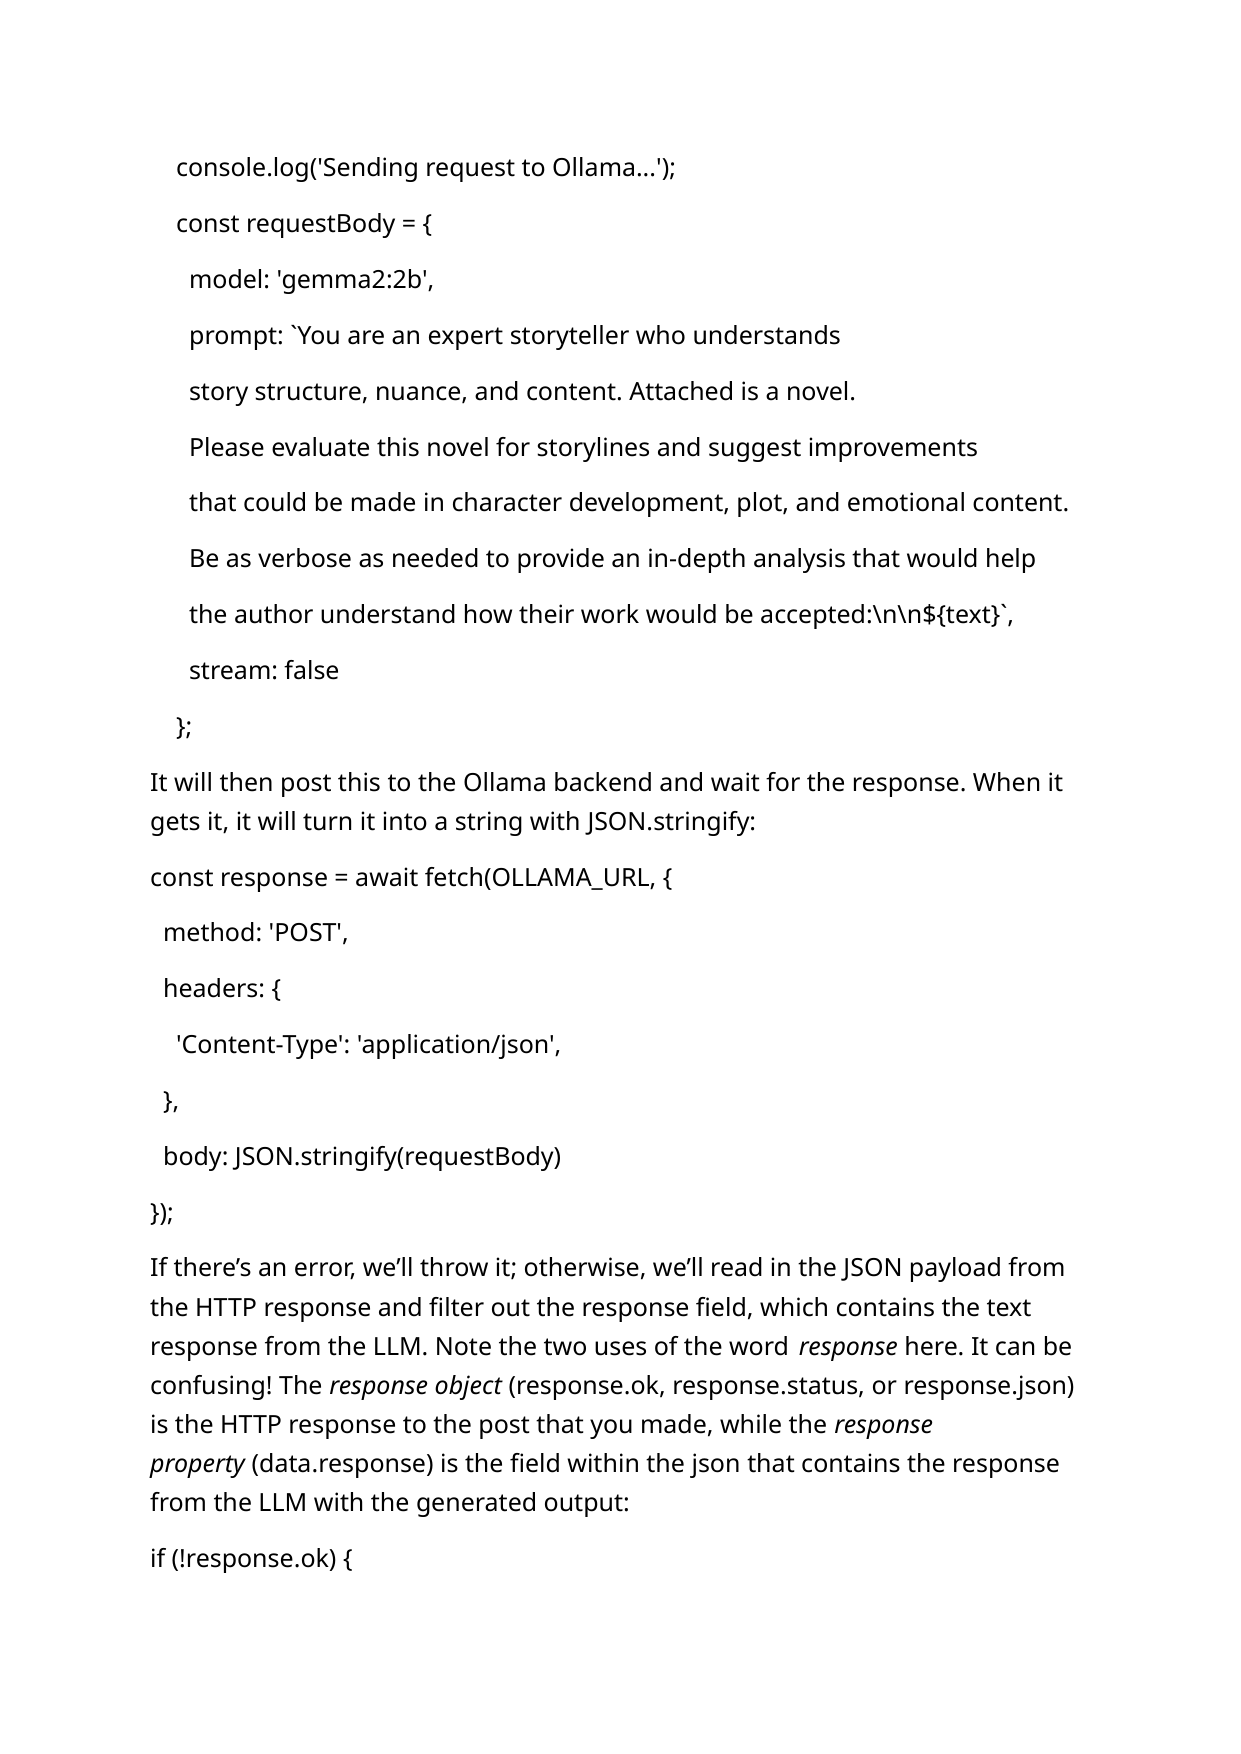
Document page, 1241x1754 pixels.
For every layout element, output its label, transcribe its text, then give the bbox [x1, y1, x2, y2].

text stream: false [150, 652, 1090, 687]
text If there’s an error, we’ll throw it; otherwise, we’ll read in the JSON payload from the HTTP response and filter out the response field, which contains the text response from the LLM. Note the two uses of the word response here. It can be confusing! The response object (response.ok, response.status, or response.json) is the HTTP response to the post that you made, while the response property (data.response) is the field within the json that contains the response from the LLM with the generated output: [150, 1250, 1090, 1519]
text }; [150, 708, 1090, 742]
text that could be made in character development, plot, and emotional content. [150, 485, 1090, 519]
text const response = await fetch(OLLAMA_URL, { [150, 859, 1090, 893]
text body: JSON.stringify(requestBody) [150, 1138, 1090, 1172]
text Be as verbose as needed to provide an in-depth analysis that would help [150, 541, 1090, 575]
text It will then post this to the Ollama backend and wait for the response. When it gets it, it will turn it into a string with JSON.stringify: [150, 764, 1090, 837]
text console.log('Sending request to Ollama...'); [150, 150, 1090, 184]
text 'Content-Type': 'application/json', [150, 1027, 1090, 1061]
text story structure, nuance, and content. Attached is a novel. [150, 373, 1090, 407]
text const requestBody = { [150, 206, 1090, 240]
text }); [150, 1194, 1090, 1228]
text headers: { [150, 971, 1090, 1005]
text model: 'gemma2:2b', [150, 262, 1090, 296]
text method: 'POST', [150, 915, 1090, 949]
text if (!response.ok) { [150, 1541, 1090, 1575]
text Please evaluate this novel for storylines and suggest improvements [150, 429, 1090, 463]
text prompt: `You are an expert storyteller who understands [150, 317, 1090, 352]
text }, [150, 1082, 1090, 1117]
text the author understand how their work would be accepted:\n\n${text}`, [150, 597, 1090, 631]
